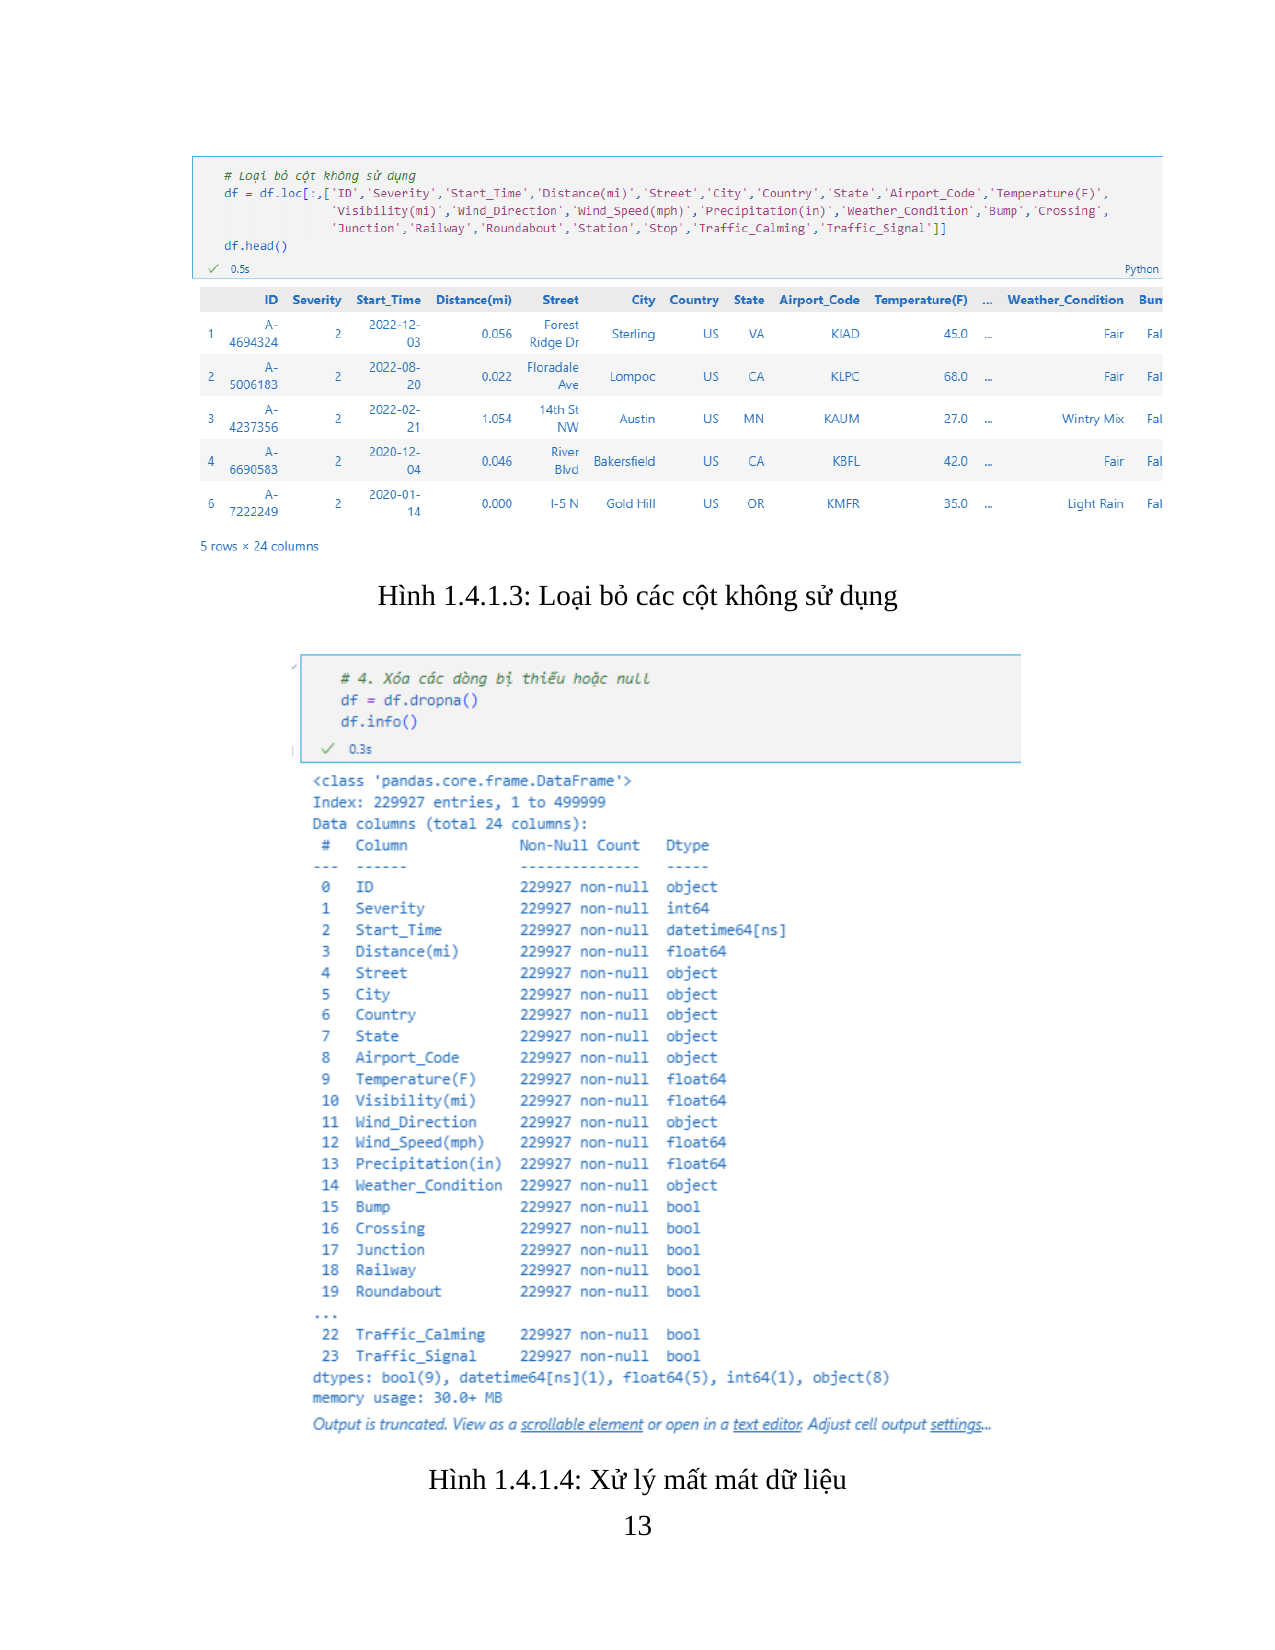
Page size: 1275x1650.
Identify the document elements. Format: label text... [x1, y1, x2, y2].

picture [291, 649, 1021, 1446]
picture [187, 150, 1163, 562]
